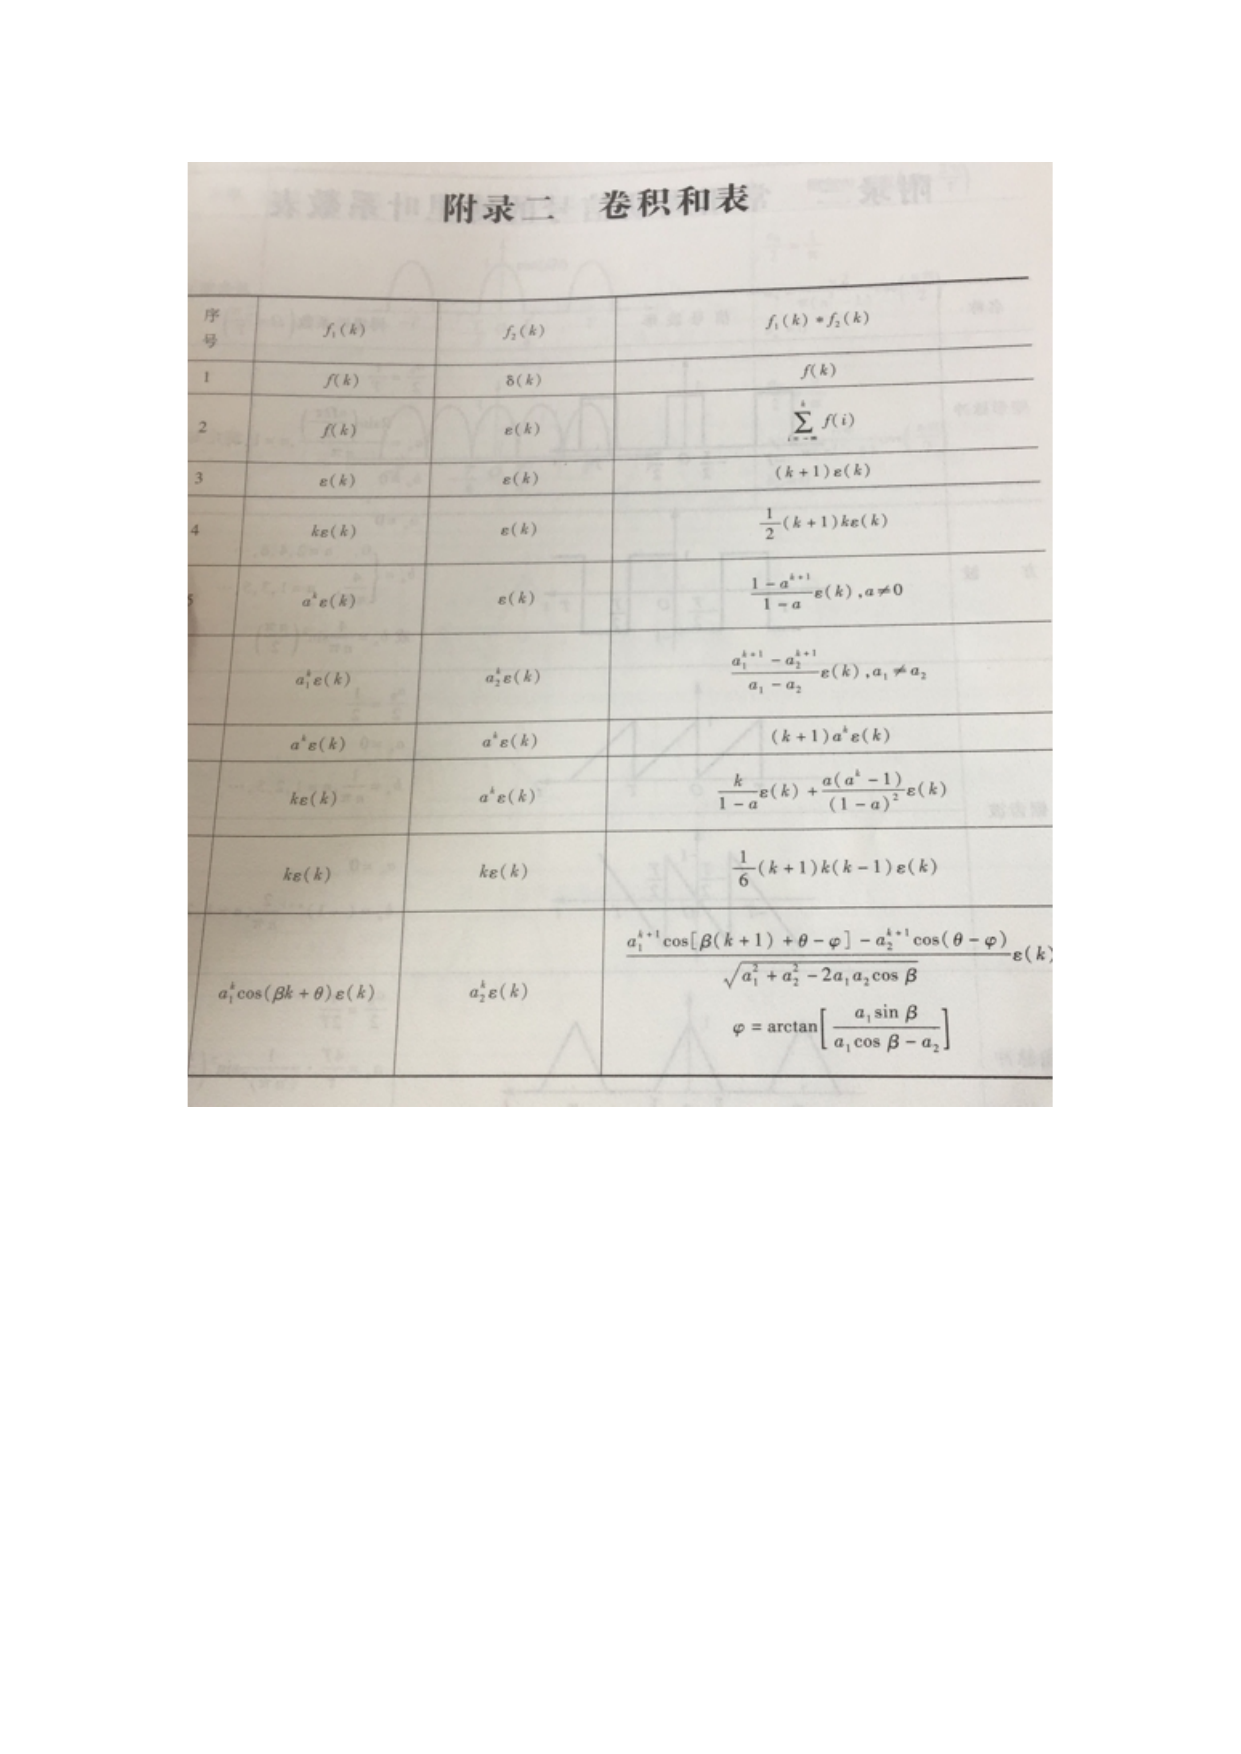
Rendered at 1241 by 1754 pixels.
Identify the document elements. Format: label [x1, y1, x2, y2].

picture [187, 162, 1053, 1107]
